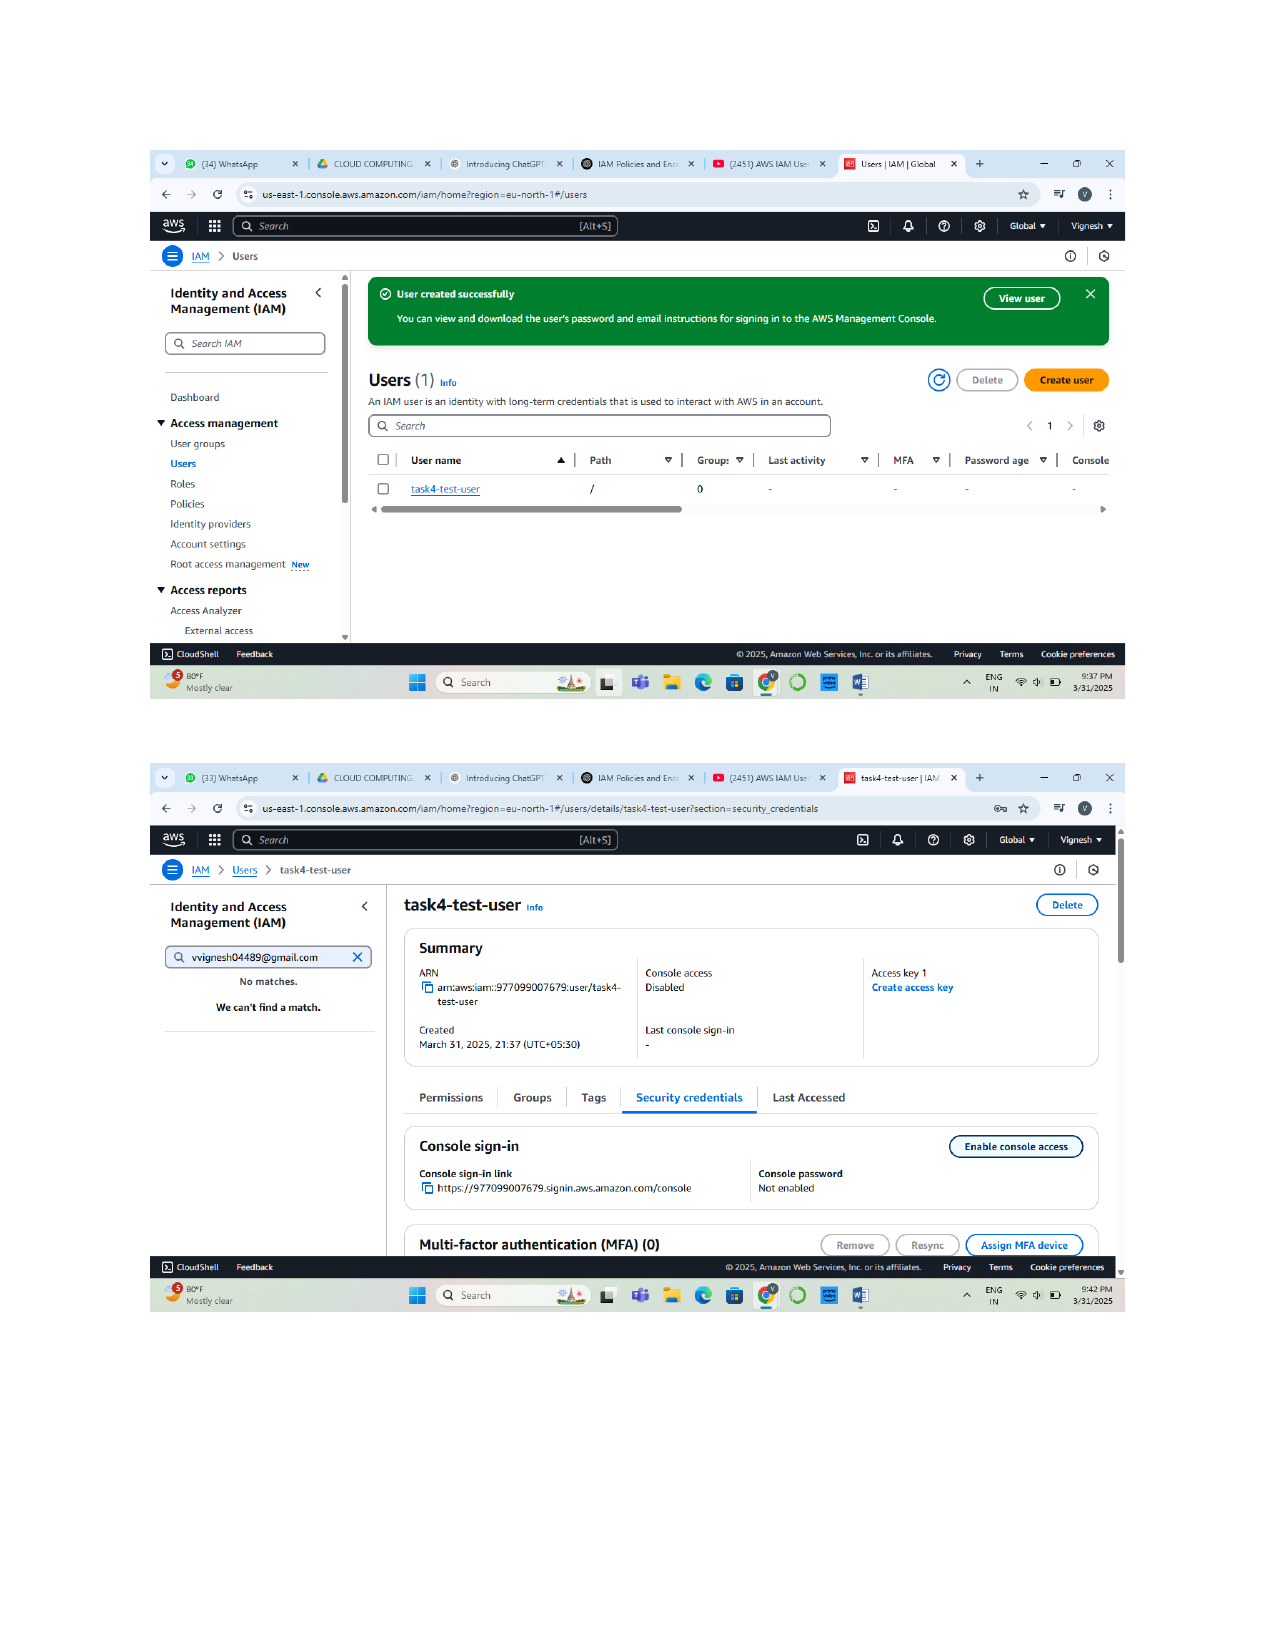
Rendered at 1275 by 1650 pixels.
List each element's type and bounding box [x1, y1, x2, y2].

picture [150, 763, 1125, 1312]
picture [150, 150, 1125, 699]
